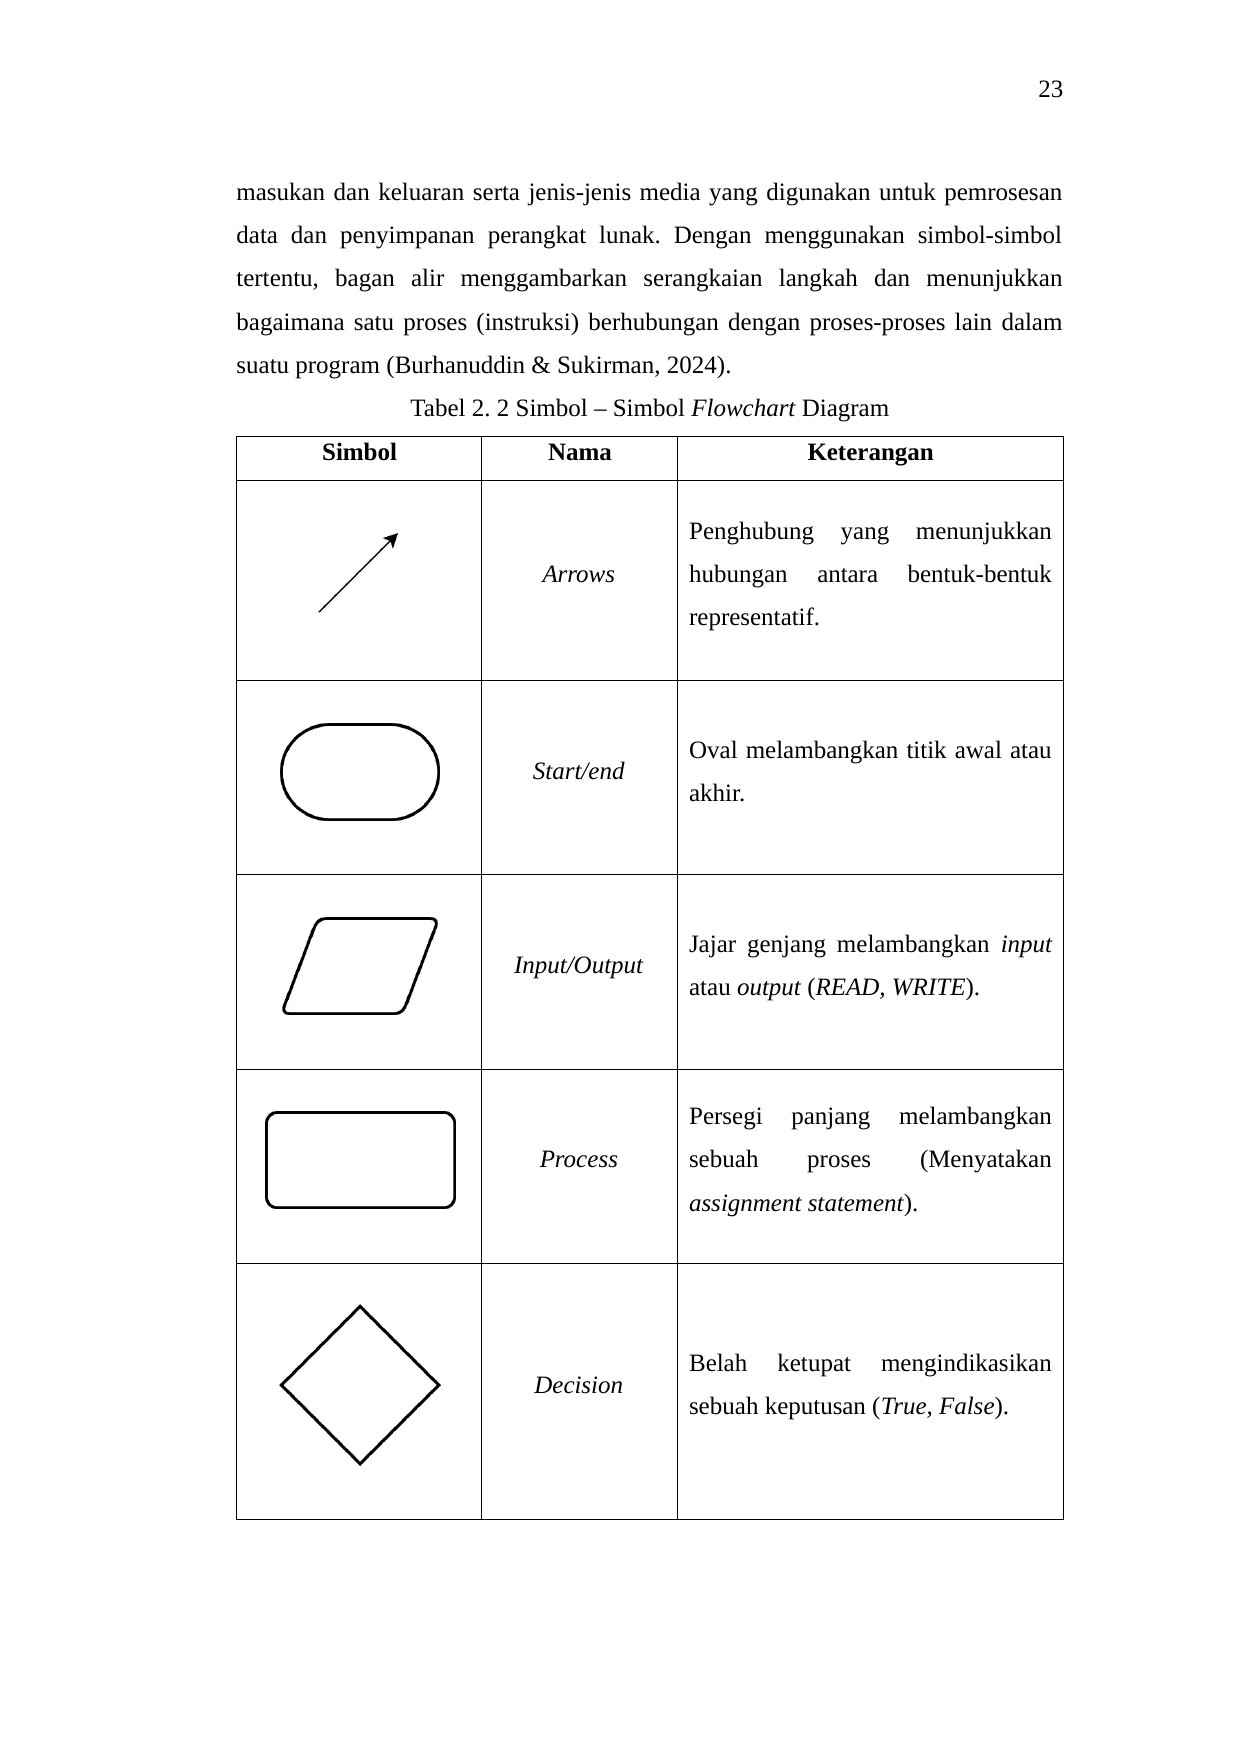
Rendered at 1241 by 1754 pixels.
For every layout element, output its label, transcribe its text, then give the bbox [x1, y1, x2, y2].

table_cell Belah ketupat mengindikasikan sebuah keputusan (True, False). [678, 1264, 1063, 1519]
picture [263, 706, 455, 836]
table_cell Persegi panjang melambangkan sebuah proses (Menyatakan assignment statement). [678, 1070, 1063, 1262]
table_cell Jajar genjang melambangkan input atau output (READ, WRITE). [678, 875, 1063, 1068]
table_cell [237, 1264, 481, 1519]
table_cell Penghubung yang menunjukkan hubungan antara bentuk-bentuk representatif. [678, 481, 1063, 680]
table_cell Decision [482, 1264, 677, 1519]
table_header Keterangan [678, 437, 1063, 480]
table_cell Input/Output [482, 875, 677, 1068]
table_cell Start/end [482, 681, 677, 874]
table_header Nama [482, 437, 677, 480]
table_cell [237, 1070, 481, 1262]
table_cell [237, 681, 481, 874]
table_cell Arrows [482, 481, 677, 680]
table_cell [237, 875, 481, 1068]
picture [291, 506, 427, 641]
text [236, 177, 1063, 378]
table_cell Process [482, 1070, 677, 1262]
table_cell Oval melambangkan titik awal atau akhir. [678, 681, 1063, 874]
picture [263, 900, 455, 1030]
picture [248, 1094, 471, 1224]
table_cell [237, 481, 481, 680]
picture [263, 1288, 455, 1480]
text Tabel 2. 2 Simbol – Simbol Flowchart Diagram [236, 393, 1063, 422]
table_header Simbol [237, 437, 481, 480]
